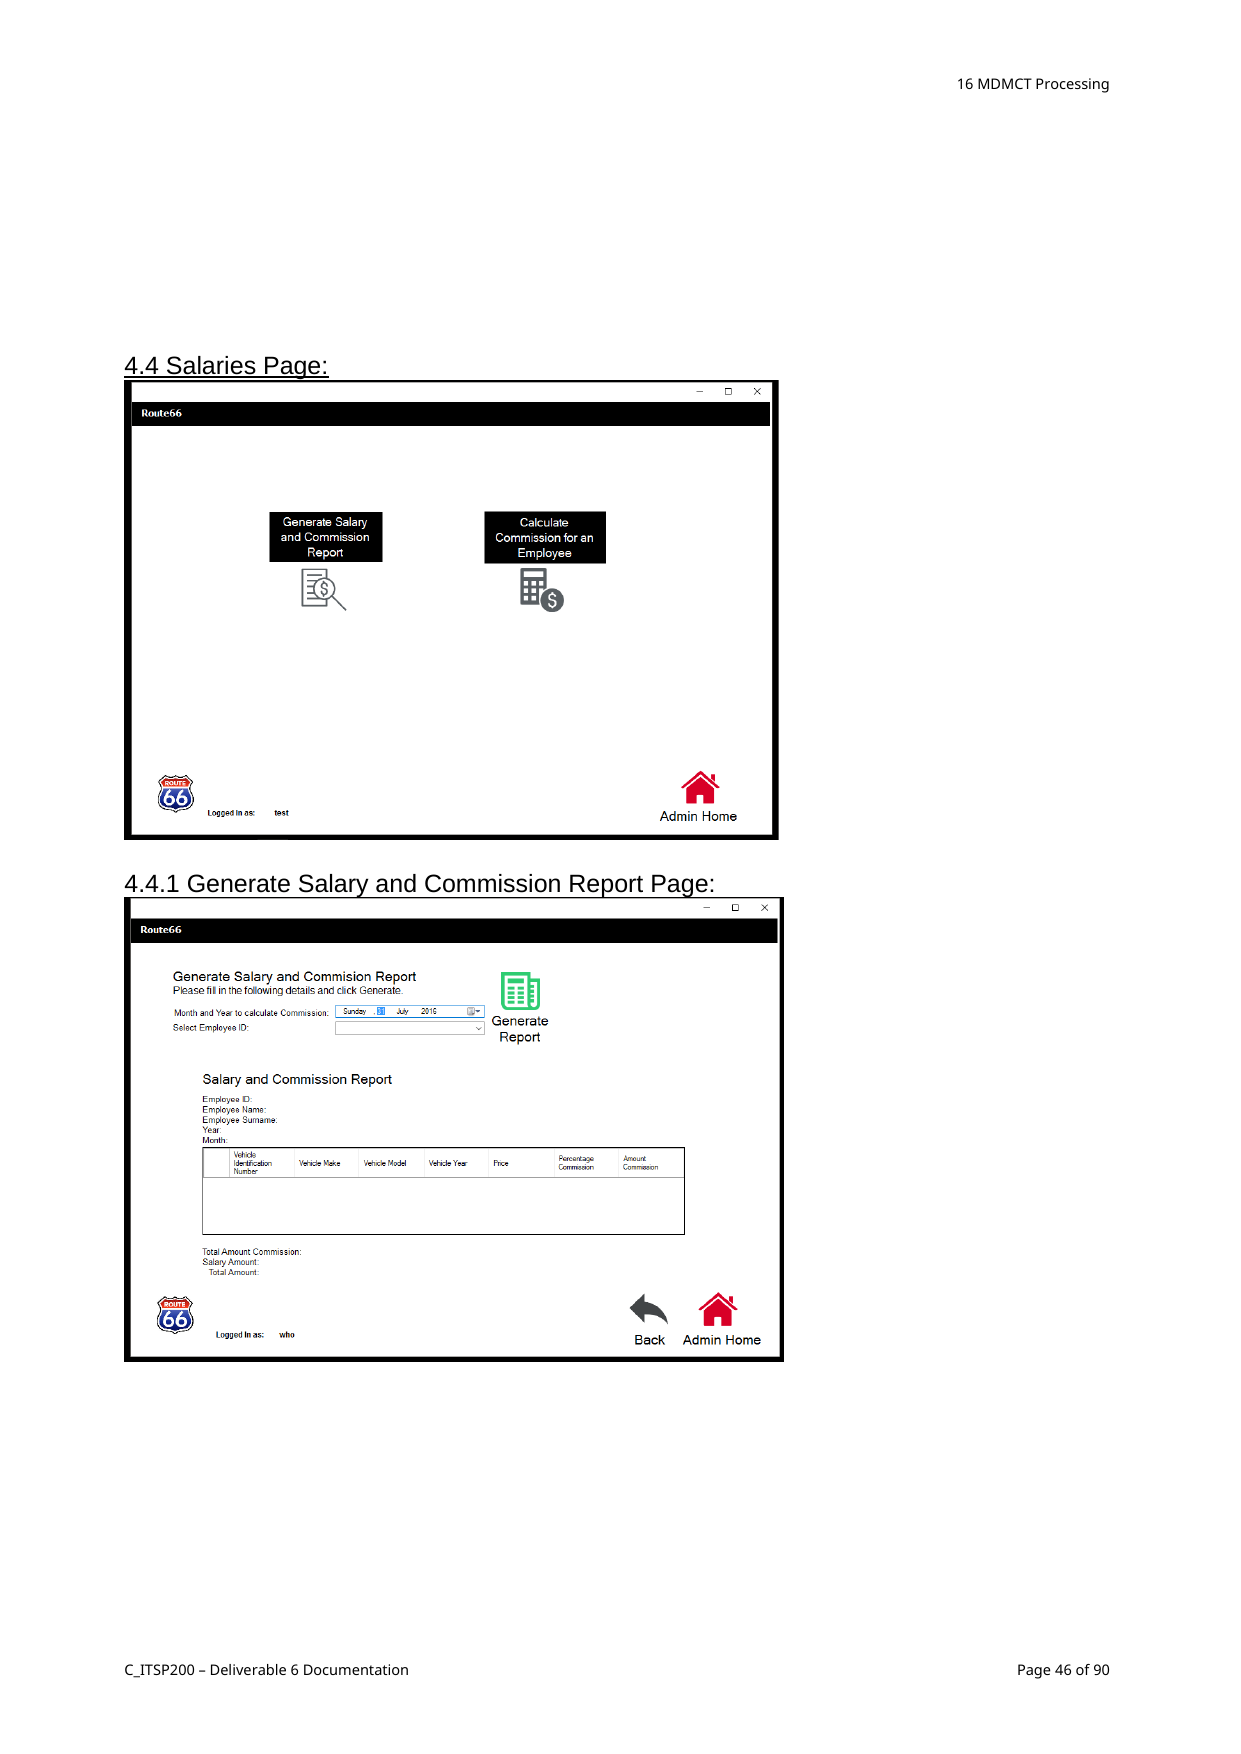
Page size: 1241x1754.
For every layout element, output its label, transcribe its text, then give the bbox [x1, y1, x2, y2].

text 4.4 Salaries Page: [124, 351, 1110, 380]
text 4.4.1 Generate Salary and Commission Report Page: [124, 869, 1110, 897]
picture [124, 897, 784, 1362]
picture [124, 380, 779, 840]
